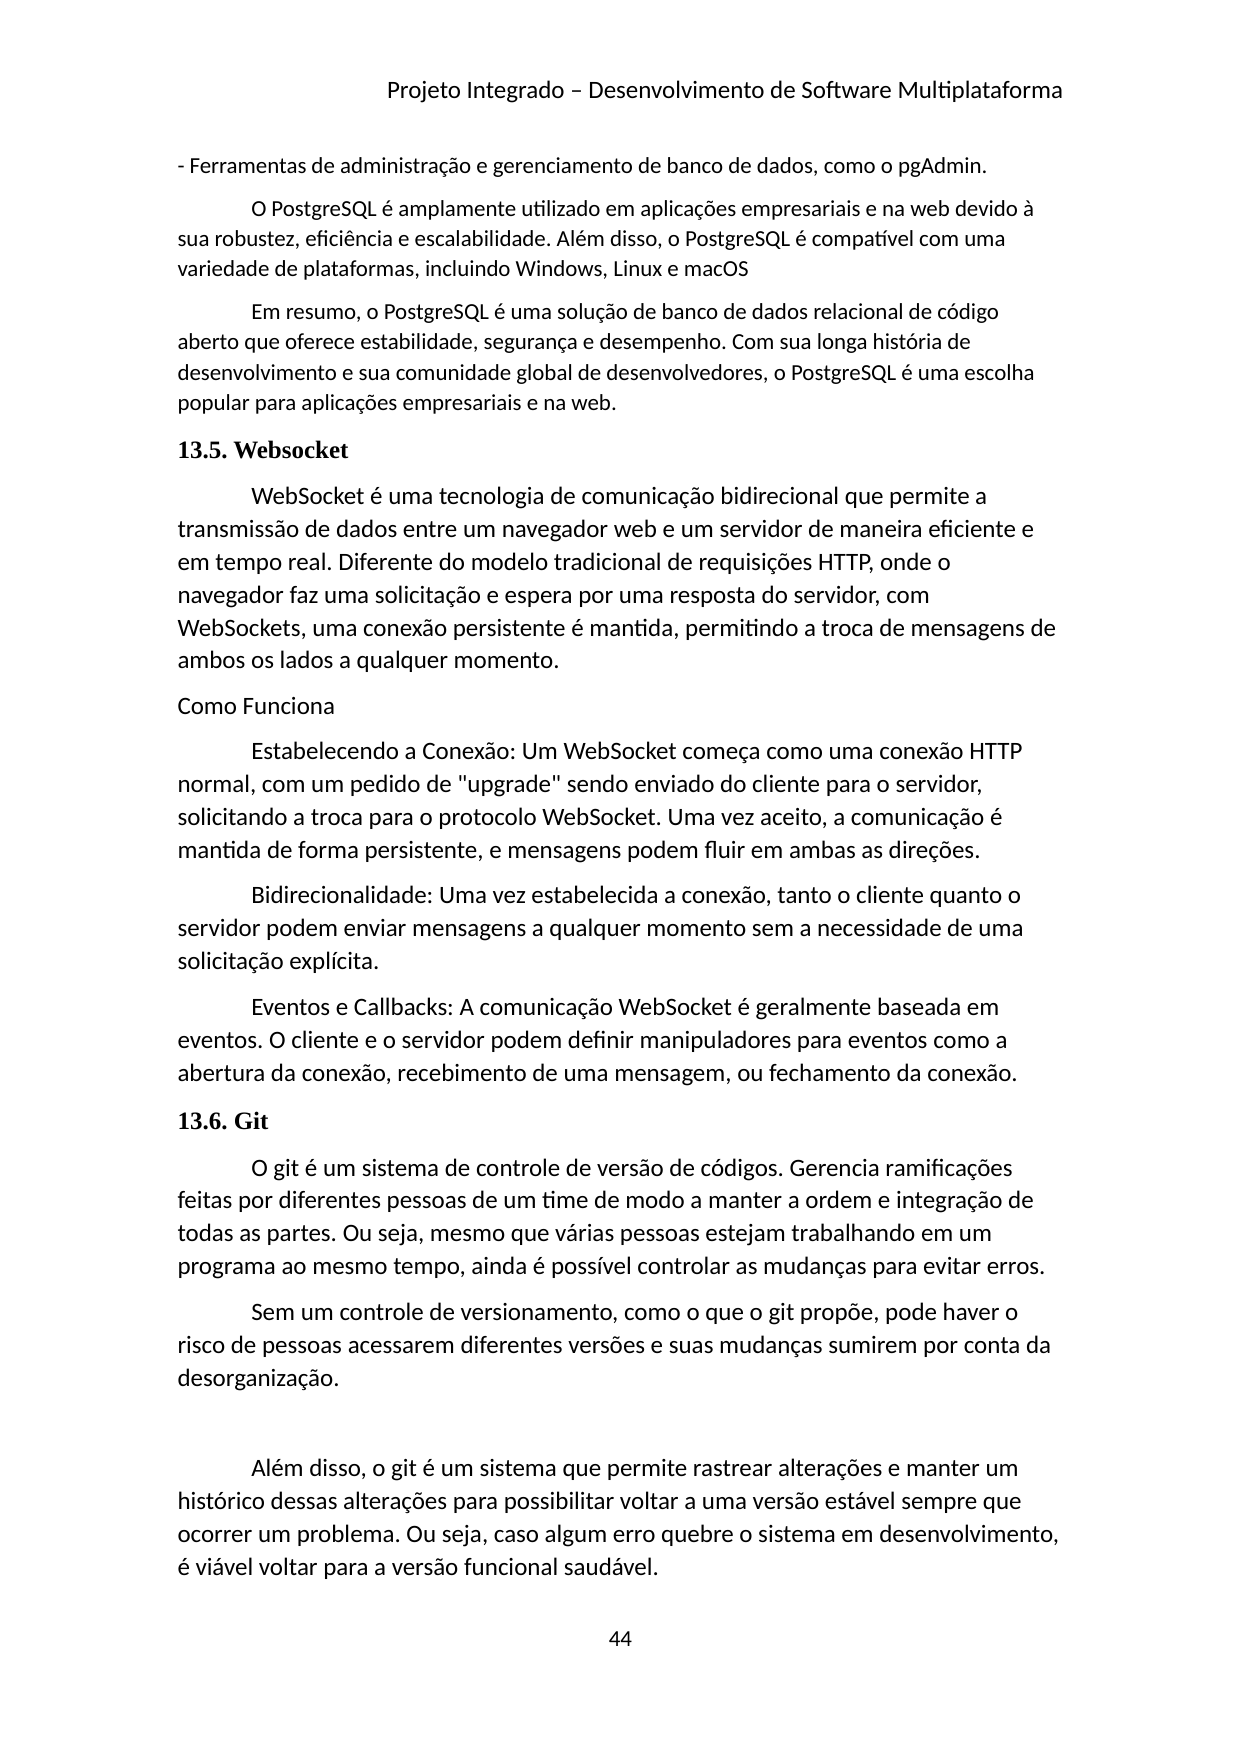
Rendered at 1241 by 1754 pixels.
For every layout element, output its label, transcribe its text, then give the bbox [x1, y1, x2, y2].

text Em resumo, o PostgreSQL é uma solução de banco de dados relacional de código aberto que oferece estabilidade, segurança e desempenho. Com sua longa história de desenvolvimento e sua comunidade global de desenvolvedores, o PostgreSQL é uma escolha popular para aplicações empresariais e na web. [177, 297, 1063, 416]
text - Ferramentas de administração e gerenciamento de banco de dados, como o pgAdmin. [177, 151, 1063, 179]
text Como Funciona [177, 690, 1063, 721]
text Além disso, o git é um sistema que permite rastrear alterações e manter um histórico dessas alterações para possibilitar voltar a uma versão estável sempre que ocorrer um problema. Ou seja, caso algum erro quebre o sistema em desenvolvimento, é viável voltar para a versão funcional saudável. [177, 1453, 1063, 1582]
text O git é um sistema de controle de versão de códigos. Gerencia ramificações feitas por diferentes pessoas de um time de modo a manter a ordem e integração de todas as partes. Ou seja, mesmo que várias pessoas estejam trabalhando em um programa ao mesmo tempo, ainda é possível controlar as mudanças para evitar erros. [177, 1152, 1063, 1281]
subtitle 13.5. Websocket [177, 435, 1063, 463]
text Eventos e Callbacks: A comunicação WebSocket é geralmente baseada em eventos. O cliente e o servidor podem definir manipuladores para eventos como a abertura da conexão, recebimento de uma mensagem, ou fechamento da conexão. [177, 991, 1063, 1087]
text WebSocket é uma tecnologia de comunicação bidirecional que permite a transmissão de dados entre um navegador web e um servidor de maneira eficiente e em tempo real. Diferente do modelo tradicional de requisições HTTP, onde o navegador faz uma solicitação e espera por uma resposta do servidor, com WebSockets, uma conexão persistente é mantida, permitindo a troca de mensagens de ambos os lados a qualquer momento. [177, 480, 1063, 675]
subtitle 13.6. Git [177, 1106, 1063, 1135]
text Sem um controle de versionamento, como o que o git propõe, pode haver o risco de pessoas acessarem diferentes versões e suas mudanças sumirem por conta da desorganização. [177, 1296, 1063, 1392]
text Bidirecionalidade: Uma vez estabelecida a conexão, tanto o cliente quanto o servidor podem enviar mensagens a qualquer momento sem a necessidade de uma solicitação explícita. [177, 880, 1063, 976]
text O PostgreSQL é amplamente utilizado em aplicações empresariais e na web devido à sua robustez, eficiência e escalabilidade. Além disso, o PostgreSQL é compatível com uma variedade de plataformas, incluindo Windows, Linux e macOS [177, 194, 1063, 282]
text Estabelecendo a Conexão: Um WebSocket começa como uma conexão HTTP normal, com um pedido de "upgrade" sendo enviado do cliente para o servidor, solicitando a troca para o protocolo WebSocket. Uma vez aceito, a comunicação é mantida de forma persistente, e mensagens podem fluir em ambas as direções. [177, 736, 1063, 865]
